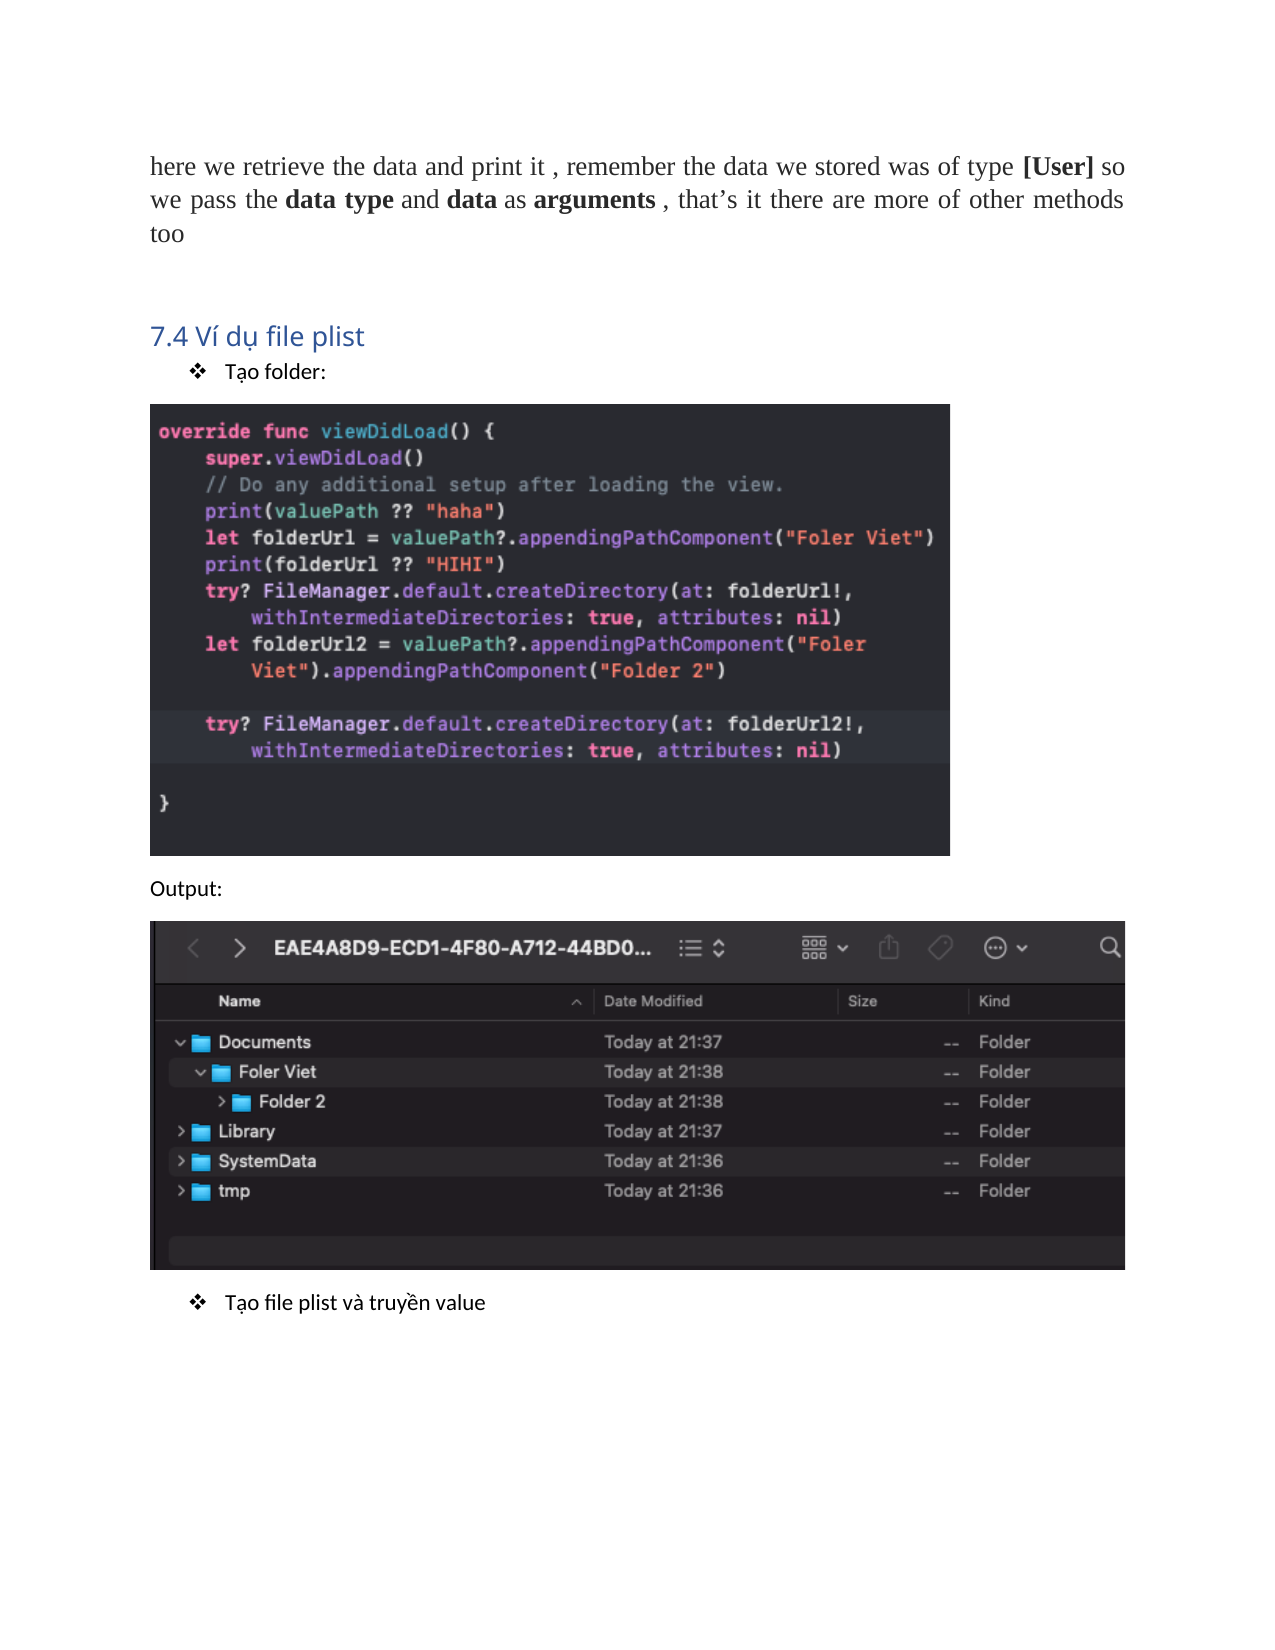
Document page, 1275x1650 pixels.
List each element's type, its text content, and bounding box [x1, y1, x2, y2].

subtitle 7.4 Ví dụ file plist [150, 317, 1125, 354]
list Tạo folder: [187, 357, 1125, 385]
text here we retrieve the data and print it , remember the data we stored was of type [User] so we pass the data type and data as arguments , that’s it there are more of other methods too [150, 181, 1125, 248]
picture [150, 921, 1125, 1270]
picture [150, 404, 951, 856]
text Output: [150, 874, 1125, 902]
list Tạo file plist và truyền value [187, 1288, 1125, 1316]
